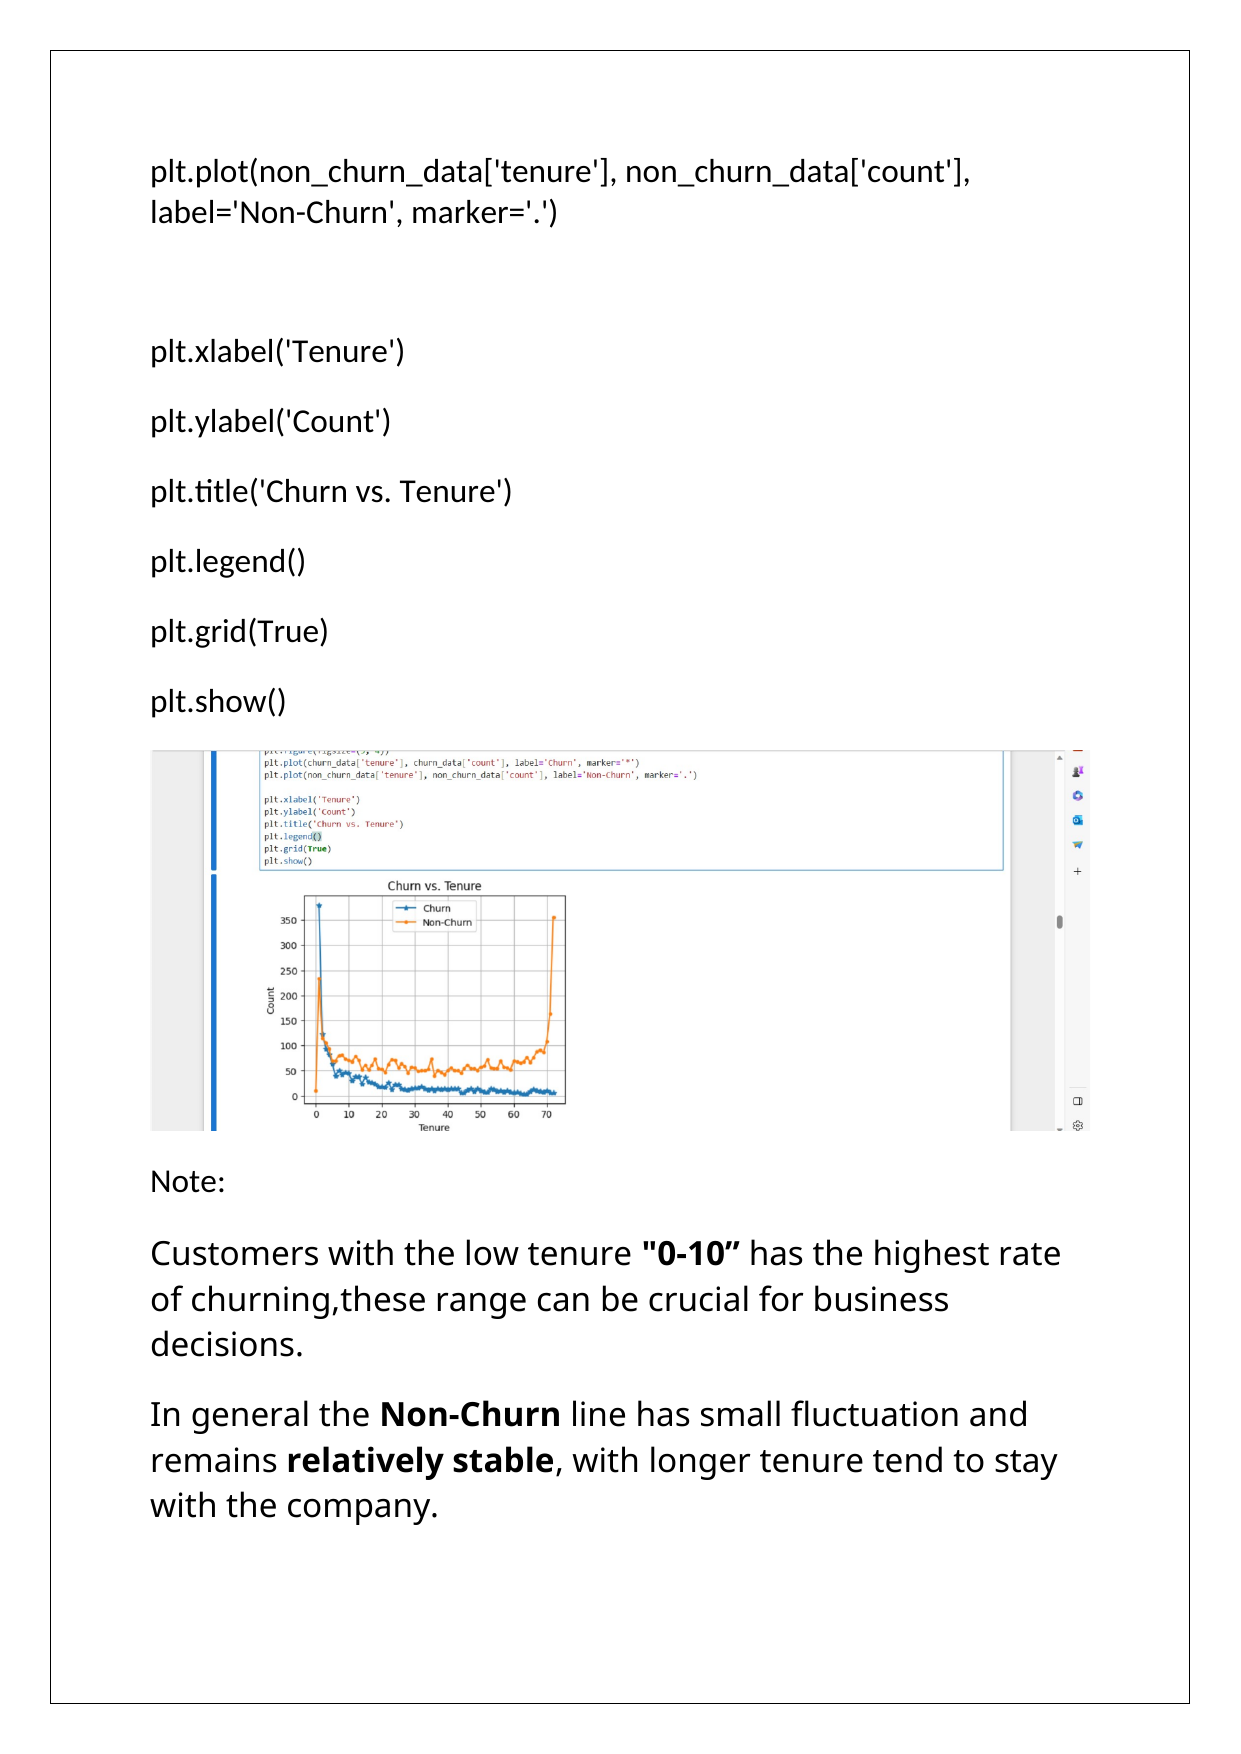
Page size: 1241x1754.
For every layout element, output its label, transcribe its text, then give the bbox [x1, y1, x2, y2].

text plt.xlabel('Tenure') [150, 331, 1090, 371]
text In general the Non-Churn line has small fluctuation and remains relatively stable, with longer tenure tend to stay with the company. [150, 1391, 1090, 1527]
text Customers with the low tenure "0-10” has the highest rate of churning,these range can be crucial for business decisions. [150, 1230, 1090, 1366]
text plt.show() [150, 680, 1090, 721]
text plt.plot(non_churn_data['tenure'], non_churn_data['count'], label='Non-Churn', marker='.') [150, 150, 1090, 231]
picture [150, 750, 1091, 1131]
text plt.legend() [150, 540, 1090, 581]
text plt.title('Churn vs. Tenure') [150, 470, 1090, 511]
text Note: [150, 1160, 1090, 1201]
text plt.grid(True) [150, 610, 1090, 651]
text plt.ylabel('Count') [150, 400, 1090, 441]
